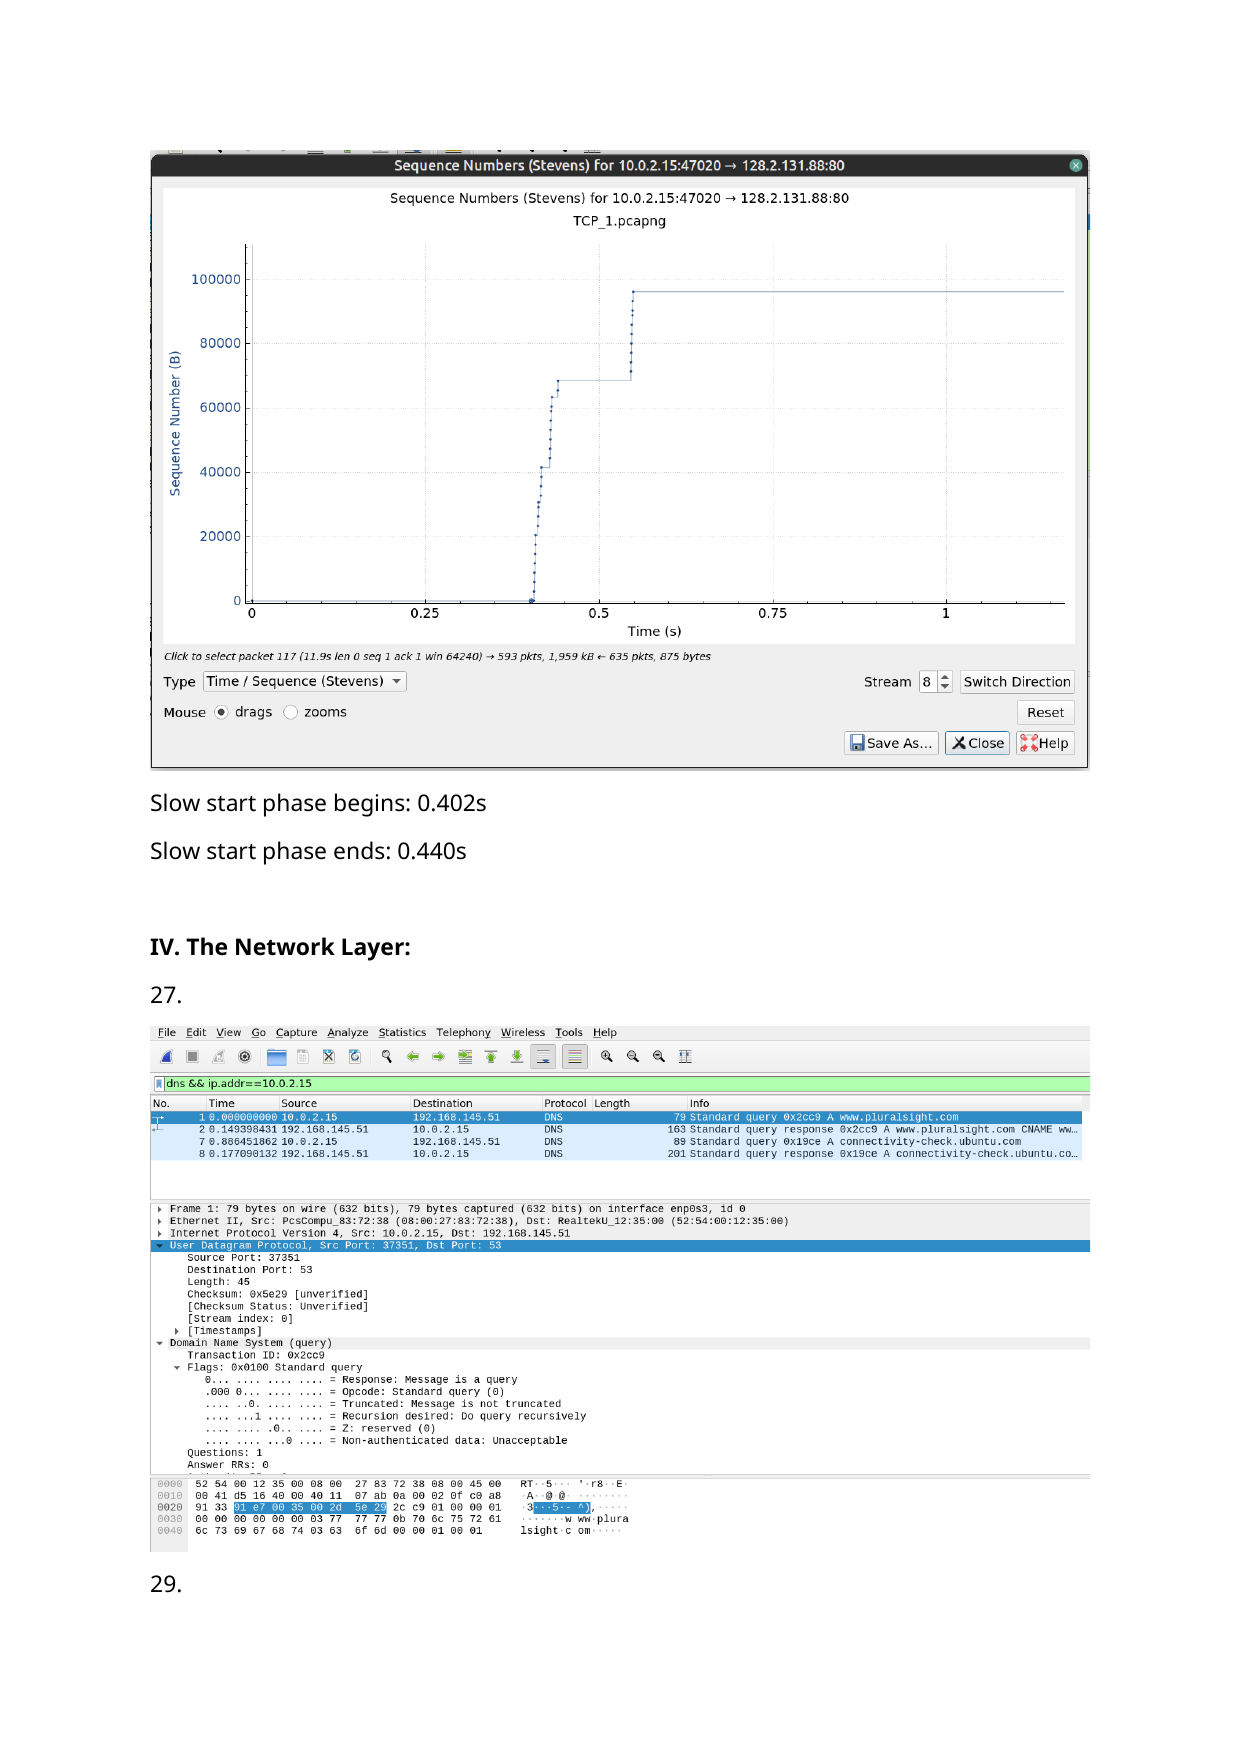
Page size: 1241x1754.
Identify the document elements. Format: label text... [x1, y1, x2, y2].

text 27. [150, 979, 1090, 1010]
picture [150, 150, 1091, 771]
text Slow start phase begins: 0.402s [150, 787, 1090, 818]
text Slow start phase ends: 0.440s [150, 835, 1090, 866]
text 29. [150, 1568, 1090, 1599]
picture [150, 1026, 1091, 1552]
text IV. The Network Layer: [150, 931, 1090, 962]
